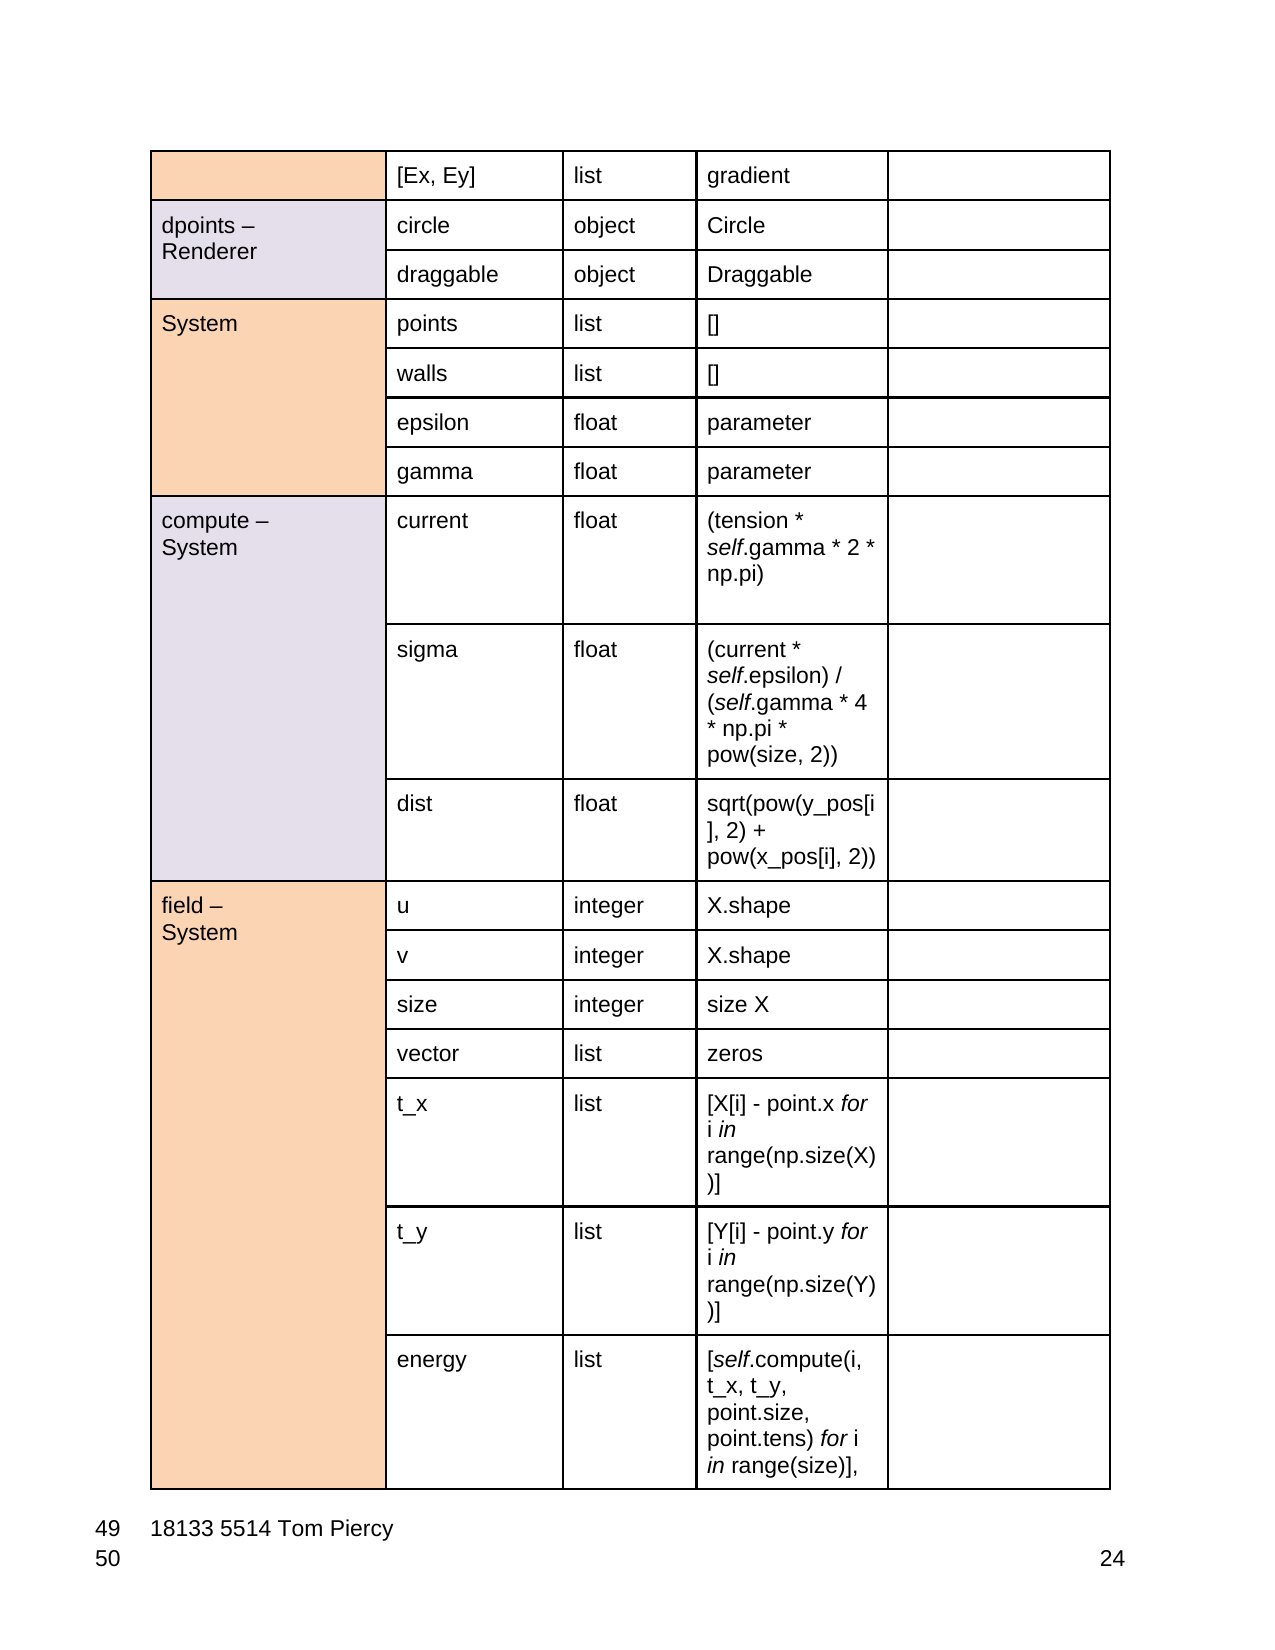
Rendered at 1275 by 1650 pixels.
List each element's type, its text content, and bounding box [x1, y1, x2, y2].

table_cell [889, 251, 1109, 298]
table_cell [889, 931, 1109, 978]
table_cell [889, 201, 1109, 248]
table_cell circle [387, 201, 562, 248]
table_cell [889, 1208, 1109, 1334]
table_cell Draggable [698, 251, 887, 298]
table_cell parameter [698, 399, 887, 446]
table_cell System [152, 300, 385, 495]
table_cell list [564, 1336, 695, 1488]
table_cell list [564, 1208, 695, 1334]
table_cell (tension * self.gamma * 2 * np.pi) [698, 497, 887, 623]
table_cell current [387, 497, 562, 623]
table_cell vector [387, 1030, 562, 1077]
table_cell [889, 1079, 1109, 1205]
table_cell gamma [387, 448, 562, 495]
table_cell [698, 1336, 887, 1488]
table_cell compute – System [152, 497, 385, 880]
table_cell t_x [387, 1079, 562, 1205]
table_cell X.shape [698, 931, 887, 978]
table_cell [889, 349, 1109, 396]
table_cell field – System [152, 882, 385, 1488]
table_cell list [564, 349, 695, 396]
table_cell parameter [698, 448, 887, 495]
table_cell [889, 780, 1109, 880]
table_cell u [387, 882, 562, 929]
table_cell dpoints – Renderer [152, 201, 385, 298]
table_cell Circle [698, 201, 887, 248]
table_cell integer [564, 931, 695, 978]
table_cell sigma [387, 625, 562, 778]
table_cell v [387, 931, 562, 978]
table_cell [889, 399, 1109, 446]
table_cell gradient [698, 152, 887, 199]
table_cell zeros [698, 1030, 887, 1077]
table_cell object [564, 201, 695, 248]
table_cell [889, 1030, 1109, 1077]
table_cell float [564, 448, 695, 495]
table_cell (current * self.epsilon) / (self.gamma * 4 * np.pi * pow(size, 2)) [698, 625, 887, 778]
table_cell float [564, 780, 695, 880]
table_cell list [564, 300, 695, 347]
table_cell [889, 981, 1109, 1028]
table_cell [889, 152, 1109, 199]
table_cell sqrt(pow(y_pos[i], 2) + pow(x_pos[i], 2)) [698, 780, 887, 880]
table_cell size [387, 981, 562, 1028]
table_cell list [564, 1079, 695, 1205]
table_cell X.shape [698, 882, 887, 929]
table_cell [889, 1336, 1109, 1488]
table_cell t_y [387, 1208, 562, 1334]
table_cell [889, 448, 1109, 495]
table_cell [Ex, Ey] [387, 152, 562, 199]
table_cell epsilon [387, 399, 562, 446]
table_cell [] [698, 300, 887, 347]
table_cell float [564, 399, 695, 446]
table_cell energy [387, 1336, 562, 1488]
table_cell [889, 625, 1109, 778]
table_cell [889, 300, 1109, 347]
table_cell float [564, 625, 695, 778]
table_cell dist [387, 780, 562, 880]
table_cell [889, 882, 1109, 929]
table_cell points [387, 300, 562, 347]
table_cell integer [564, 981, 695, 1028]
table_cell [] [698, 349, 887, 396]
table_cell float [564, 497, 695, 623]
table_cell list [564, 152, 695, 199]
table_cell walls [387, 349, 562, 396]
table_cell object [564, 251, 695, 298]
table_cell [Y[i] - point.y for i in range(np.size(Y))] [698, 1208, 887, 1334]
table_cell size X [698, 981, 887, 1028]
table_cell [X[i] - point.x for i in range(np.size(X))] [698, 1079, 887, 1205]
table_cell [889, 497, 1109, 623]
table_cell integer [564, 882, 695, 929]
table_cell draggable [387, 251, 562, 298]
table_cell list [564, 1030, 695, 1077]
